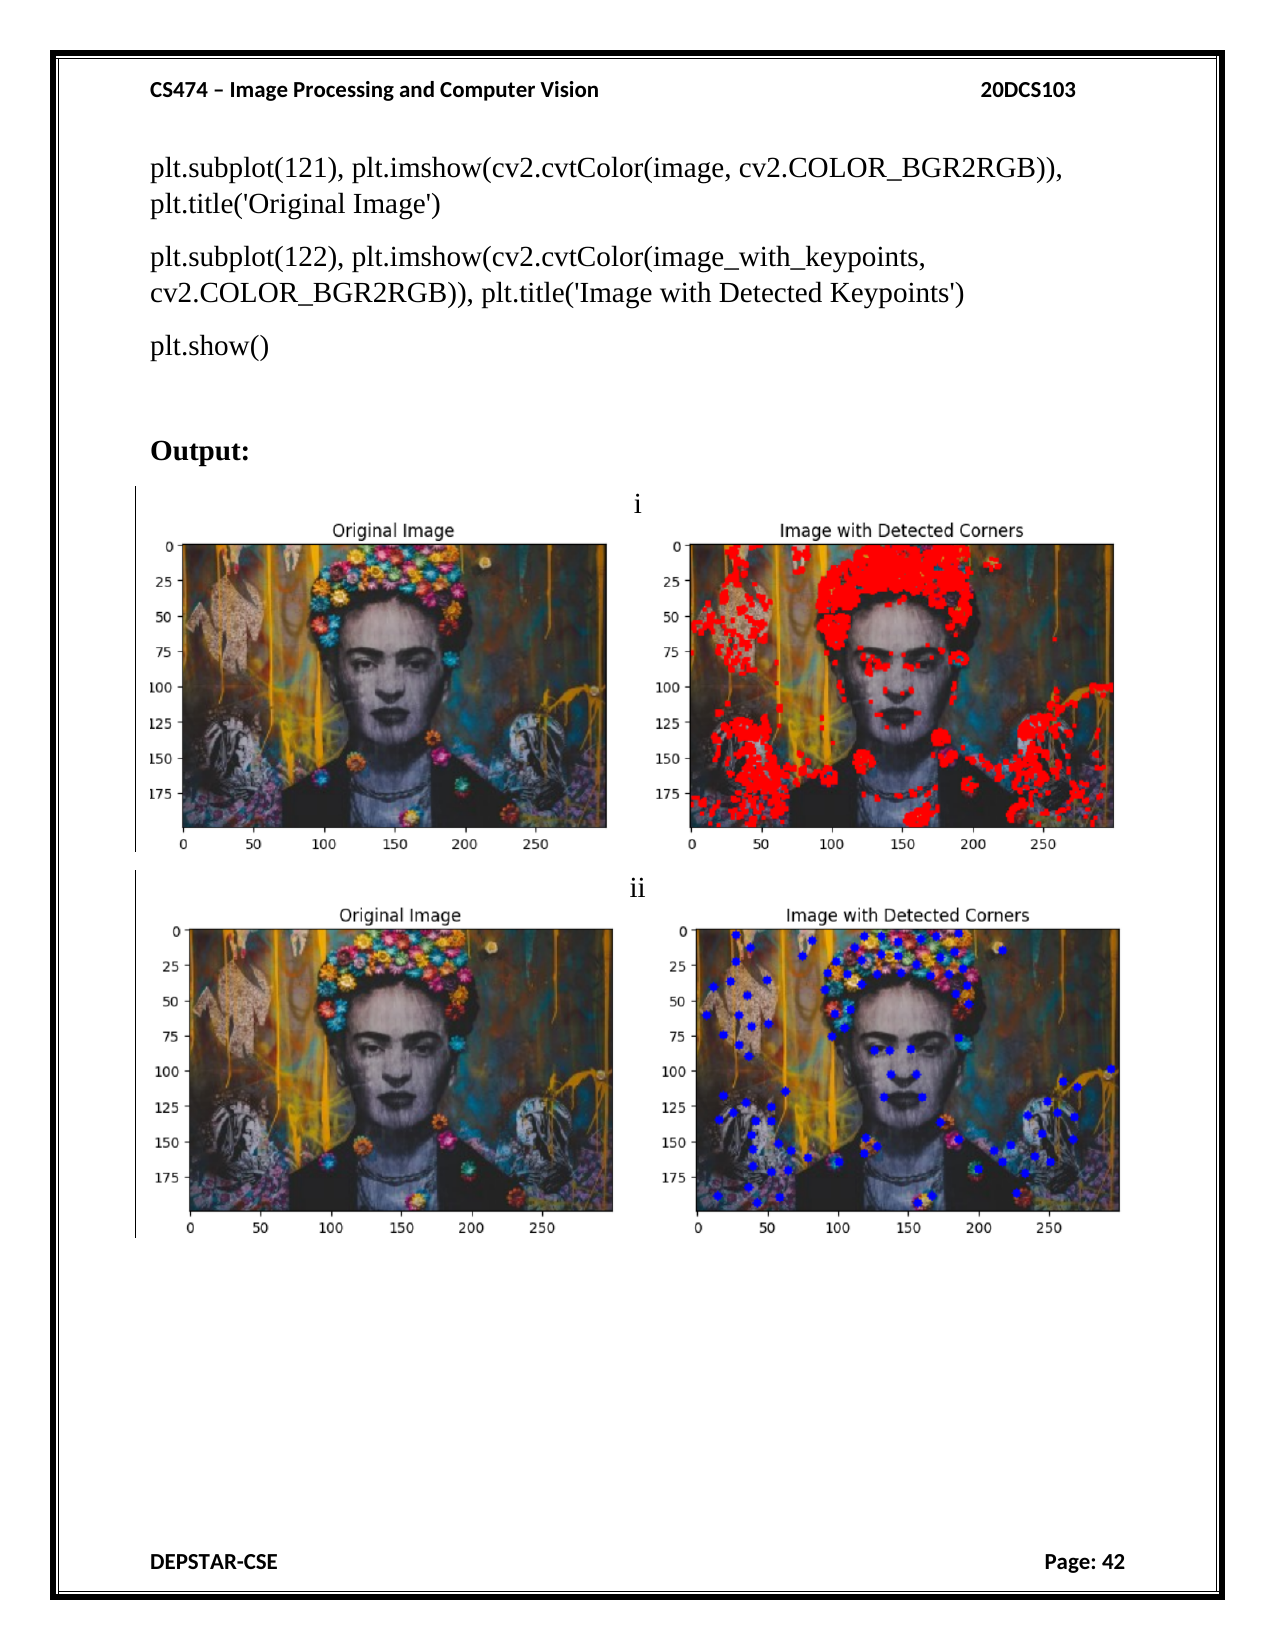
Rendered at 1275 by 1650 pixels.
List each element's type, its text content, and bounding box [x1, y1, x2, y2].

text plt.show() [150, 328, 1125, 361]
picture [150, 906, 1125, 1238]
text i [150, 486, 1125, 522]
text ii [150, 870, 1125, 906]
text plt.subplot(122), plt.imshow(cv2.cvtColor(image_with_keypoints, cv2.COLOR_BGR2RGB)), plt.title('Image with Detected Keypoints') [150, 239, 1125, 309]
picture [150, 522, 1125, 852]
text Output: [150, 433, 1125, 467]
text plt.subplot(121), plt.imshow(cv2.cvtColor(image, cv2.COLOR_BGR2RGB)), plt.title('Original Image') [150, 150, 1125, 220]
